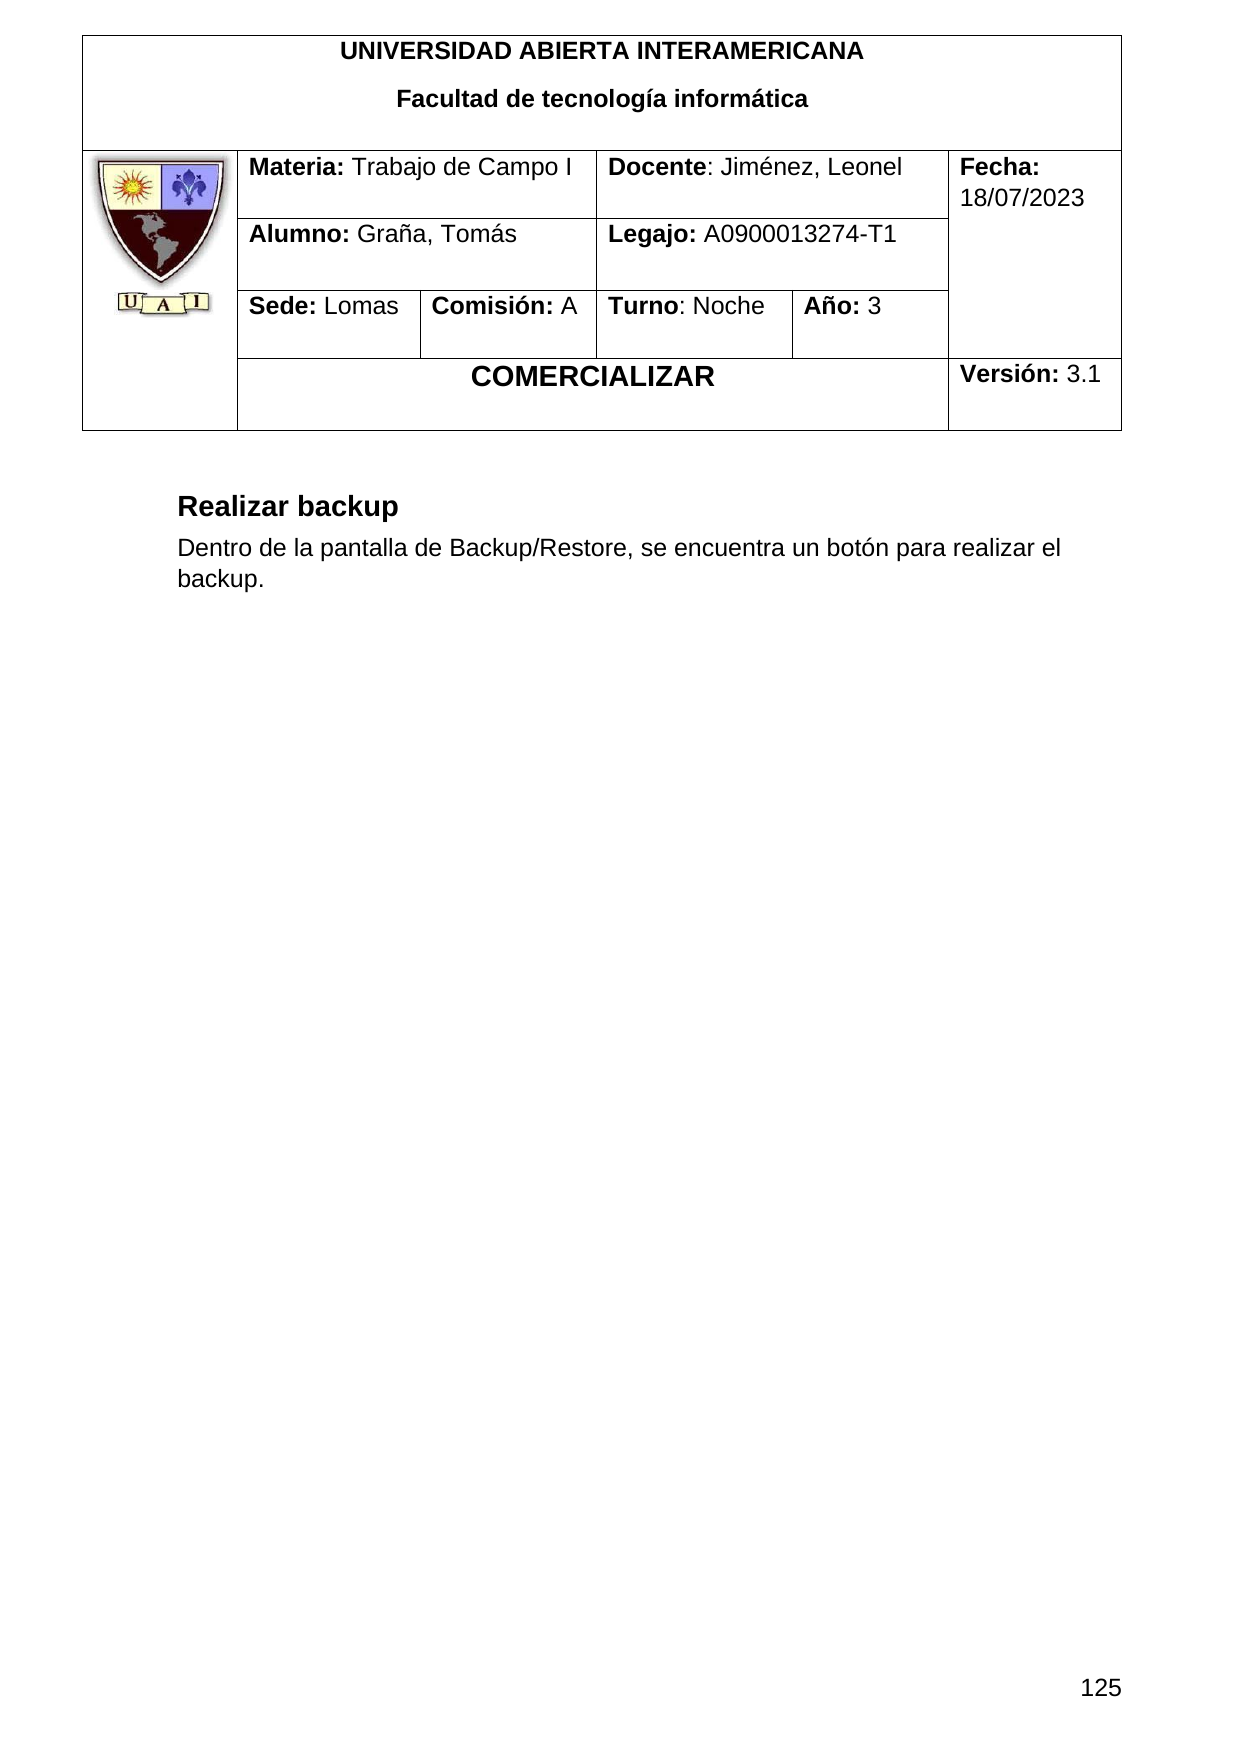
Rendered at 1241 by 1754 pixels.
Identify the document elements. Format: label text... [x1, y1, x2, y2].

subtitle Realizar backup [177, 489, 1122, 522]
text Dentro de la pantalla de Backup/Restore, se encuentra un botón para realizar el backup. [177, 533, 1122, 593]
picture [87, 151, 234, 320]
